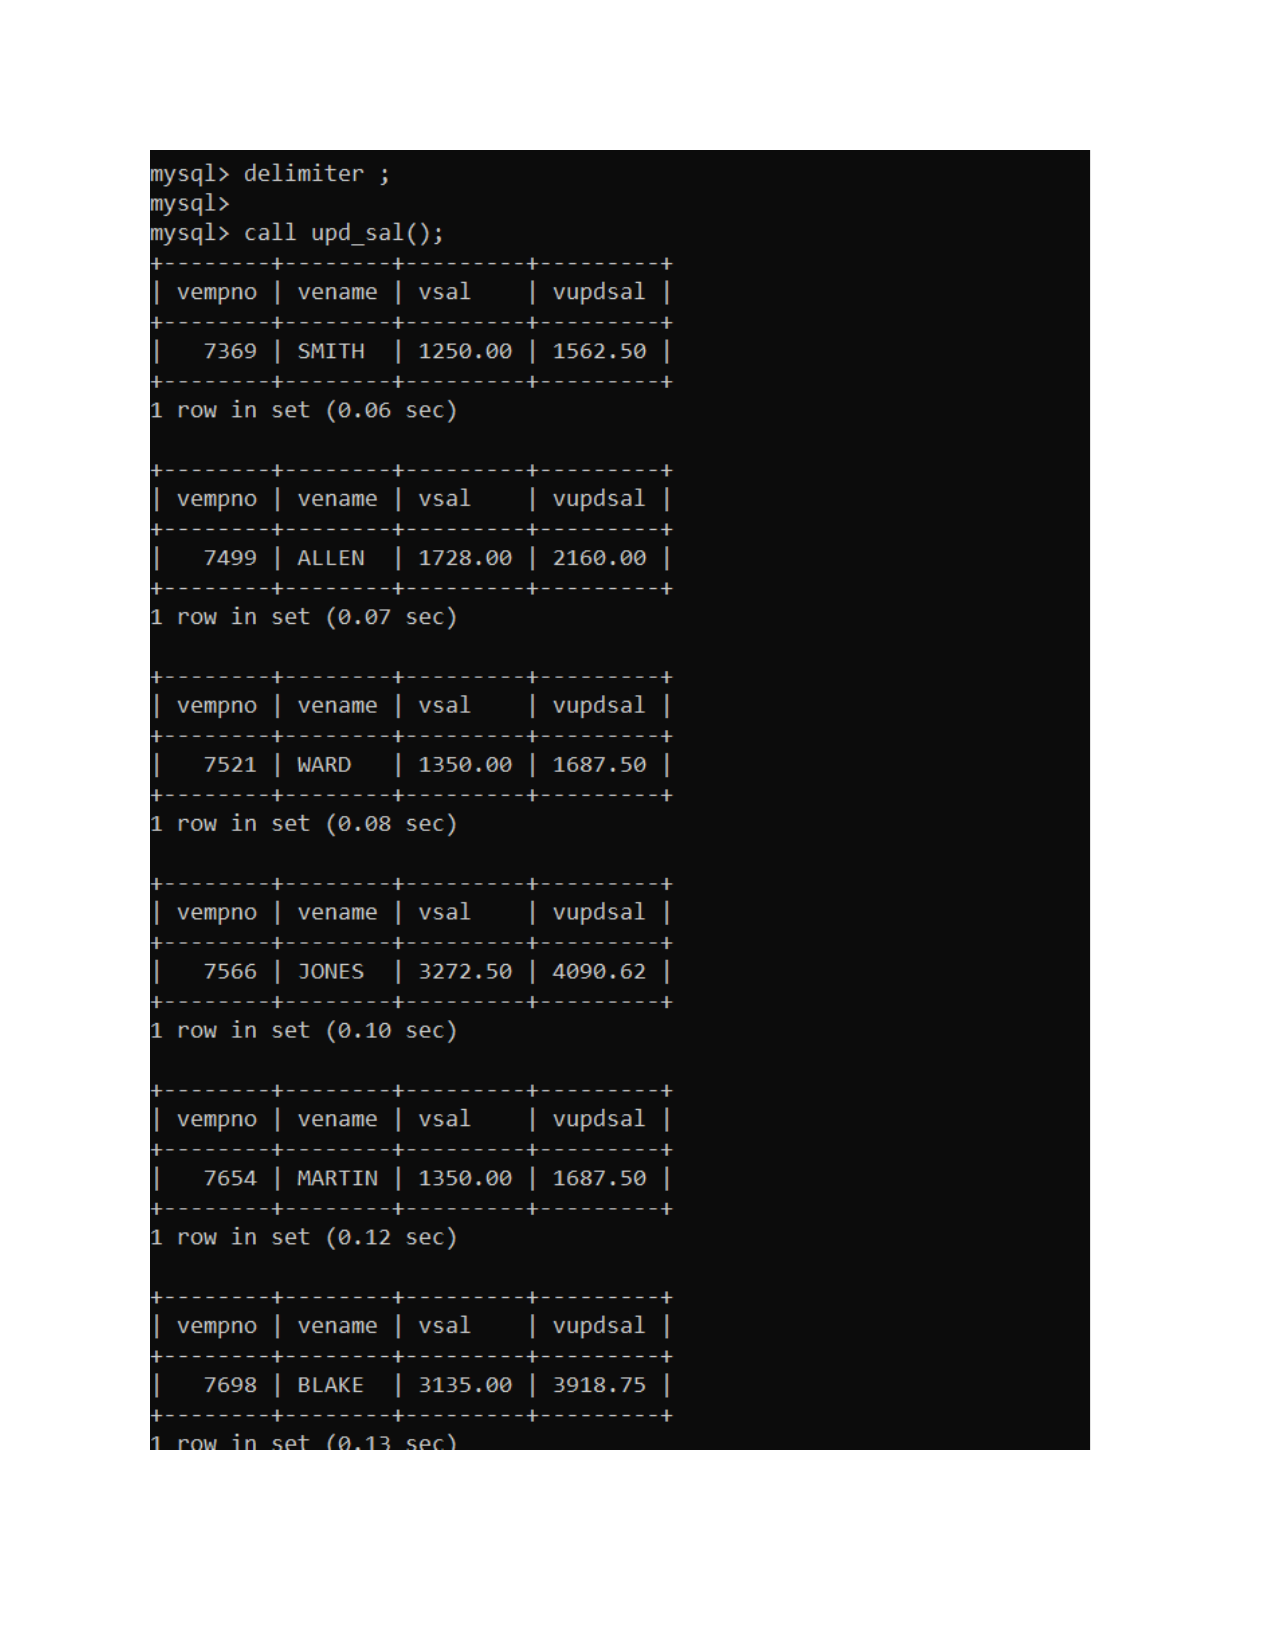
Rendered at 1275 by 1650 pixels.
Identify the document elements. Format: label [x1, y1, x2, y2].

picture [150, 150, 1091, 1450]
